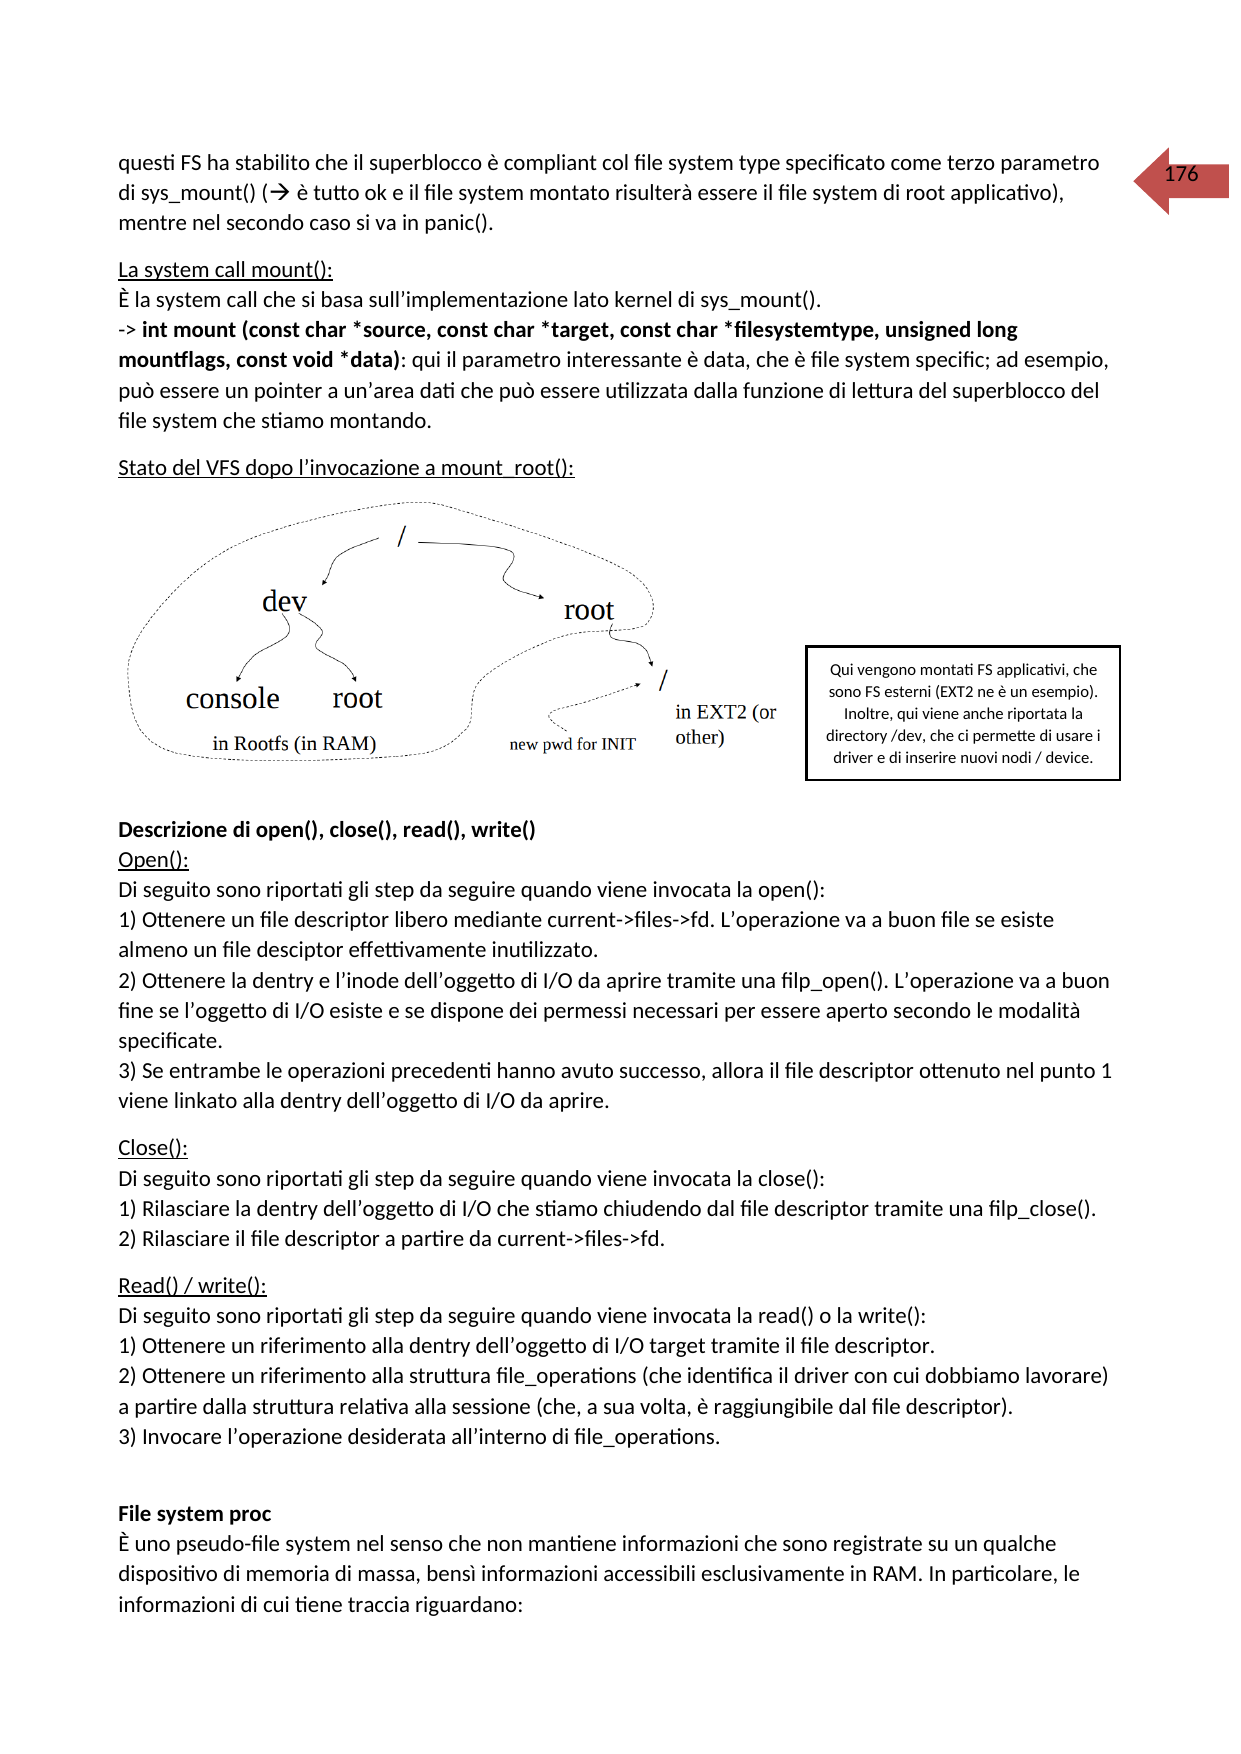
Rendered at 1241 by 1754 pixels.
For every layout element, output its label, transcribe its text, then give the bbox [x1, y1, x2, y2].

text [118, 1469, 1122, 1618]
text Stato del VFS dopo l’invocazione a mount_root(): [118, 453, 1122, 481]
text Descrizione di open(), close(), read(), write() Open(): Di seguito sono riportati gli step da seguire quando viene invocata la open(): 1) Ottenere un file descriptor libero mediante current->files->fd. L’operazione va a buon file se esiste almeno un file desciptor effettivamente inutilizzato. 2) Ottenere la dentry e l’inode dell’oggetto di I/O da aprire tramite una filp_open(). L’operazione va a buon fine se l’oggetto di I/O esiste e se dispone dei permessi necessari per essere aperto secondo le modalità specificate. 3) Se entrambe le operazioni precedenti hanno avuto successo, allora il file descriptor ottenuto nel punto 1 viene linkato alla dentry dell’oggetto di I/O da aprire. [118, 784, 1122, 1114]
picture [118, 499, 782, 766]
text Read() / write(): Di seguito sono riportati gli step da seguire quando viene invocata la read() o la write(): 1) Ottenere un riferimento alla dentry dell’oggetto di I/O target tramite il file descriptor. 2) Ottenere un riferimento alla struttura file_operations (che identifica il driver con cui dobbiamo lavorare) a partire dalla struttura relativa alla sessione (che, a sua volta, è raggiungibile dal file descriptor). 3) Invocare l’operazione desiderata all’interno di file_operations. [118, 1271, 1122, 1450]
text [118, 148, 1122, 236]
text La system call mount(): È la system call che si basa sull’implementazione lato kernel di sys_mount(). -> int mount (const char *source, const char *target, const char *filesystemtype, unsigned long mountflags, const void *data): qui il parametro interessante è data, che è file system specific; ad esempio, può essere un pointer a un’area dati che può essere utilizzata dalla funzione di lettura del superblocco del file system che stiamo montando. [118, 255, 1122, 434]
text Close(): Di seguito sono riportati gli step da seguire quando viene invocata la close(): 1) Rilasciare la dentry dell’oggetto di I/O che stiamo chiudendo dal file descriptor tramite una filp_close(). 2) Rilasciare il file descriptor a partire da current->files->fd. [118, 1133, 1122, 1252]
